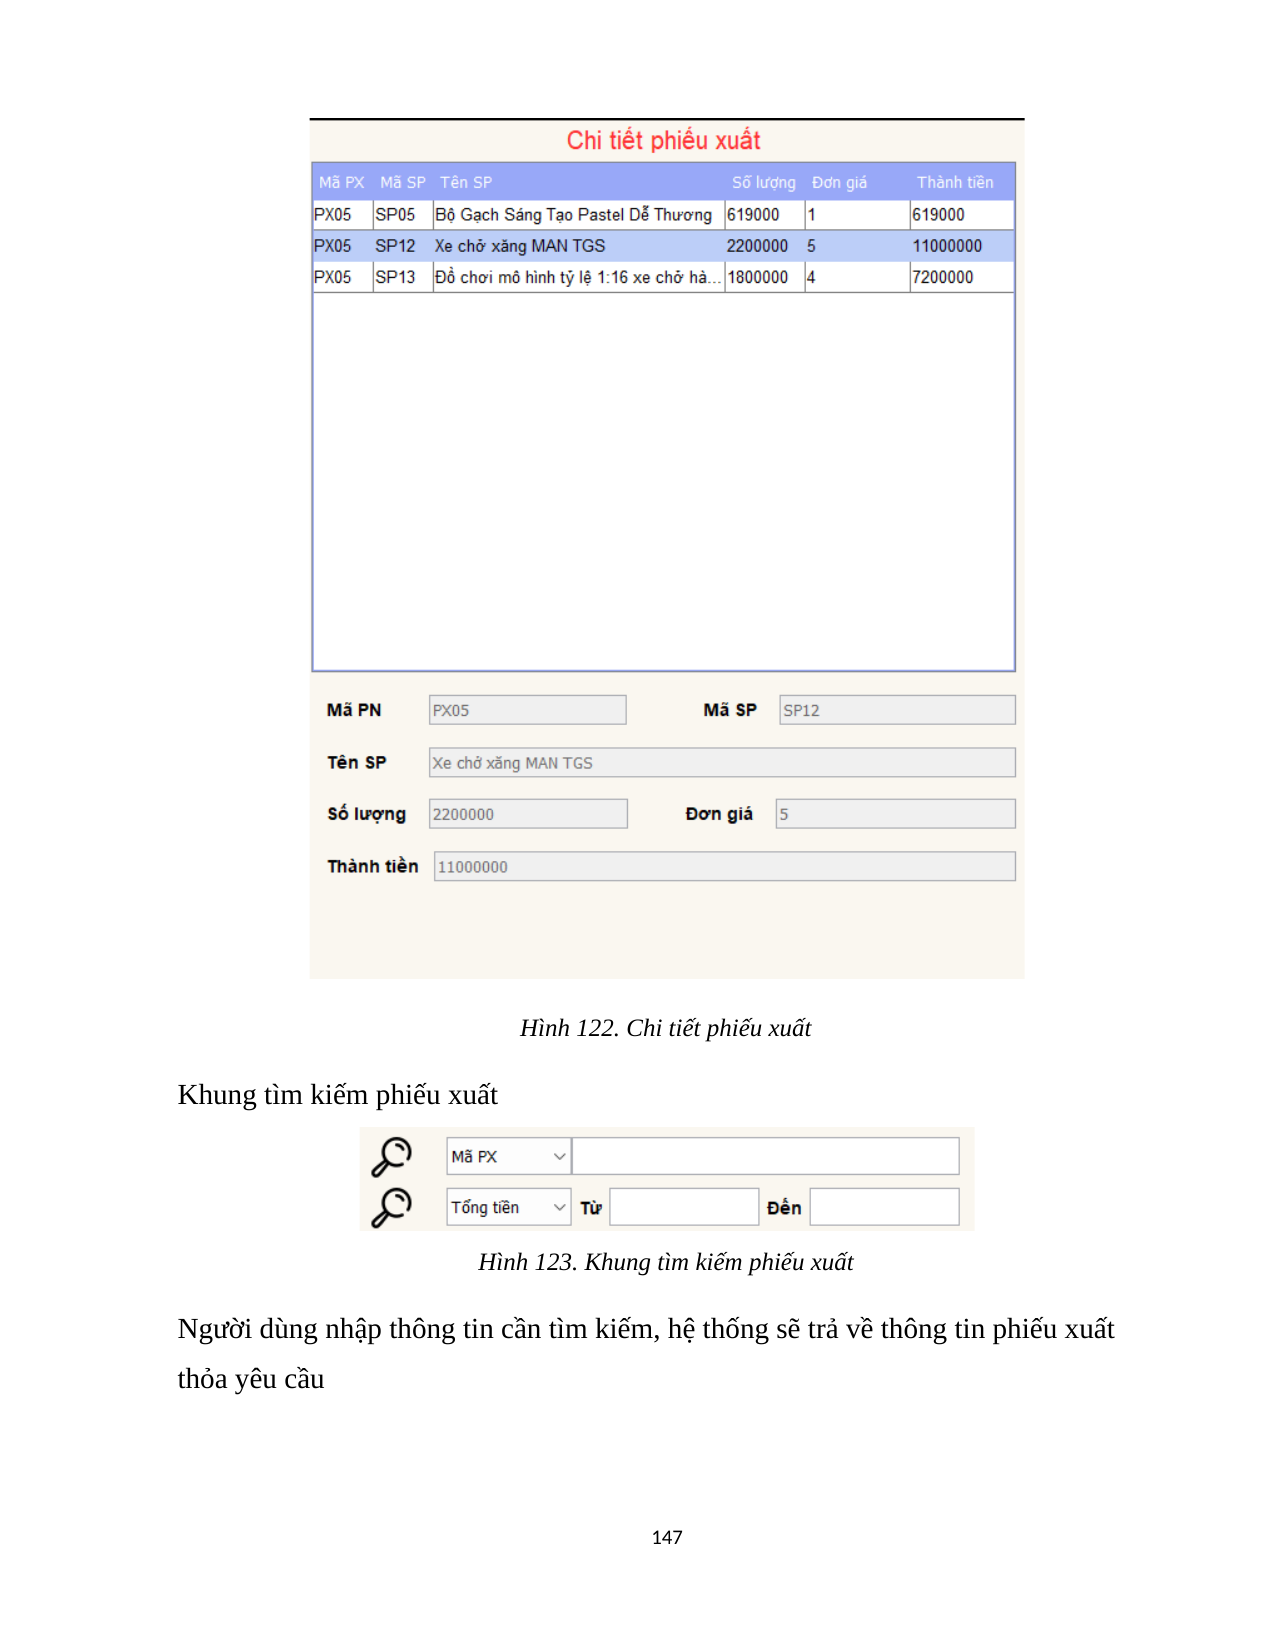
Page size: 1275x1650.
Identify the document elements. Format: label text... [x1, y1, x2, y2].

picture [359, 1127, 975, 1231]
text Khung tìm kiếm phiếu xuất [177, 1077, 1157, 1111]
text Người dùng nhập thông tin cần tìm kiếm, hệ thống sẽ trả về thông tin phiếu xuất thỏa yêu cầu [177, 1311, 1157, 1395]
picture [309, 118, 1025, 979]
